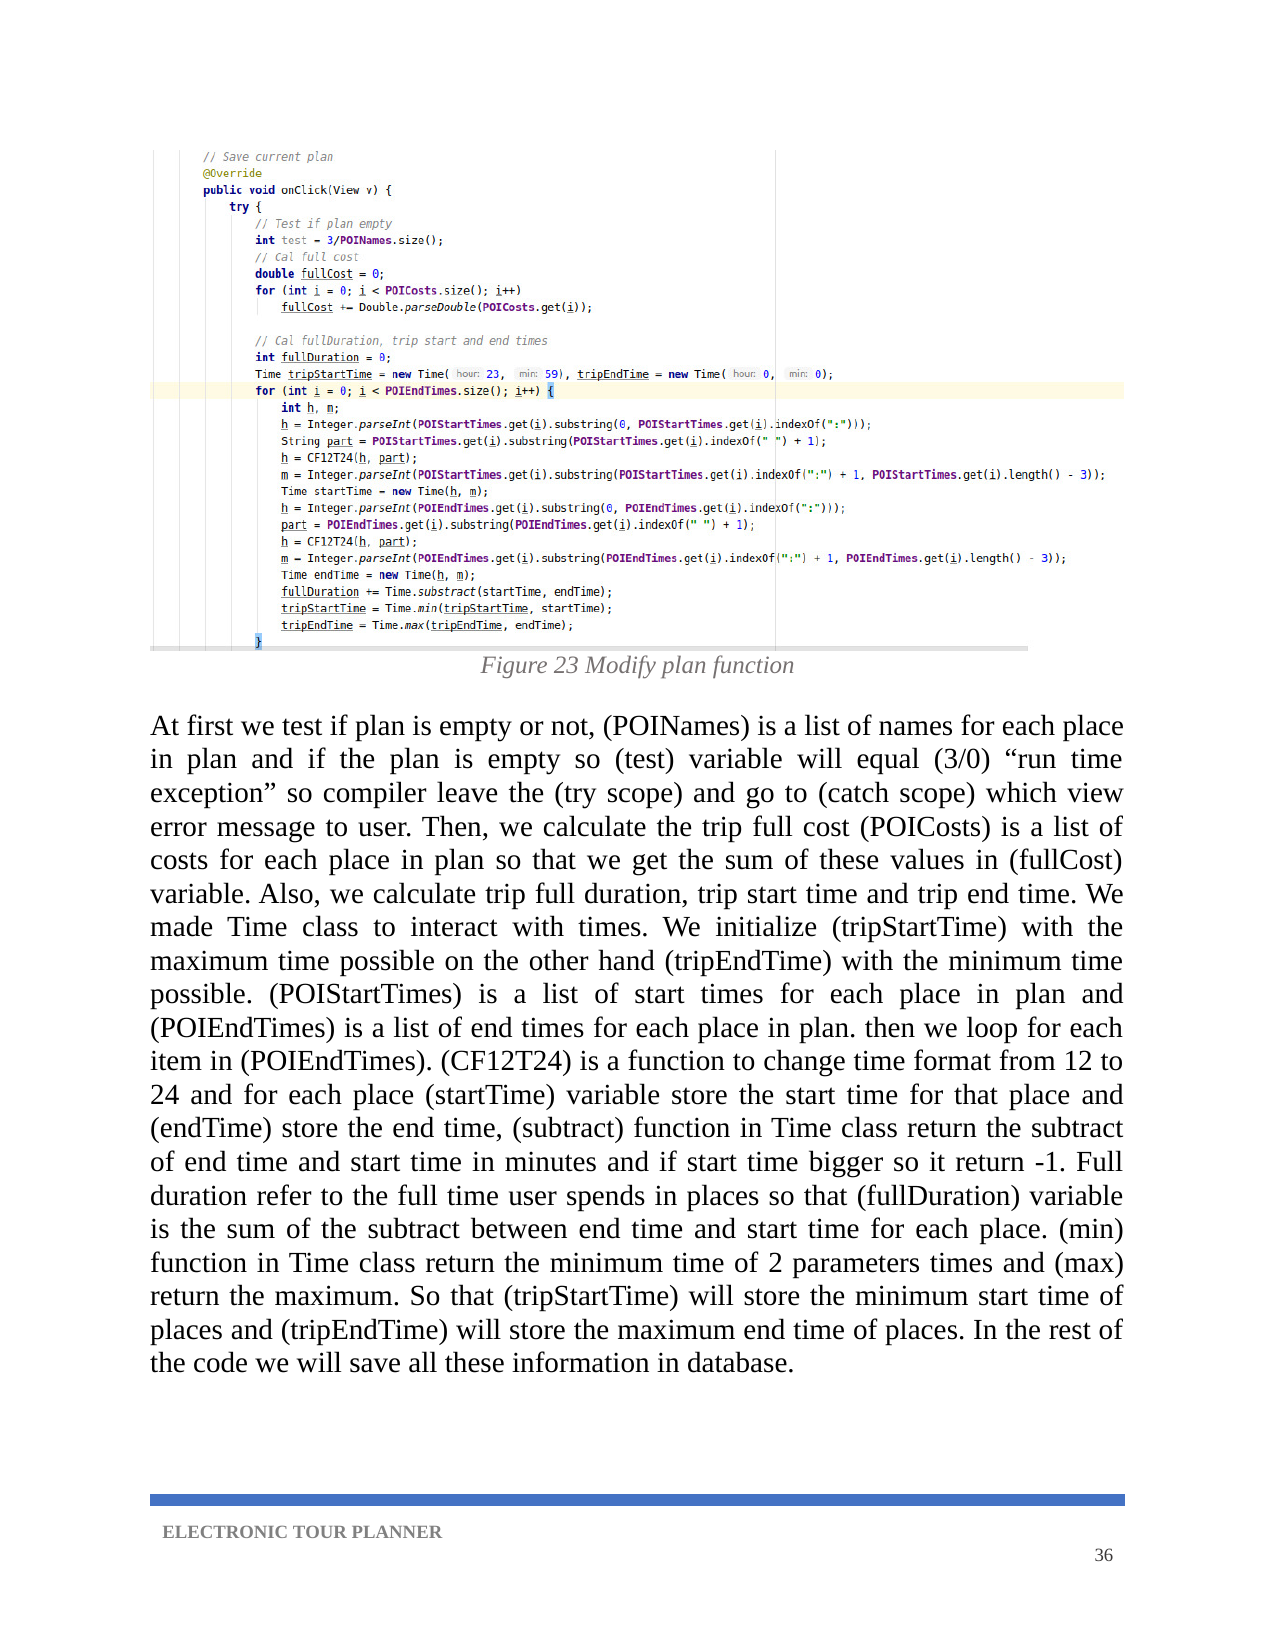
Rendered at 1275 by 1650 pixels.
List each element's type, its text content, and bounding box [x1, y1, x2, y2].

text Figure 23 Modify plan function [150, 651, 1125, 679]
picture [150, 150, 1124, 651]
text At first we test if plan is empty or not, (POINames) is a list of names for each place in plan and if the plan is empty so (test) variable will equal (3/0) “run time exception” so compiler leave the (try scope) and go to (catch scope) which view error message to user. Then, we calculate the trip full cost (POICosts) is a list of costs for each place in plan so that we get the sum of these values in (fullCost) variable. Also, we calculate trip full duration, trip start time and trip end time. We made Time class to interact with times. We initialize (tripStartTime) with the maximum time possible on the other hand (tripEndTime) with the minimum time possible. (POIStartTimes) is a list of start times for each place in plan and (POIEndTimes) is a list of end times for each place in plan. then we loop for each item in (POIEndTimes). (CF12T24) is a function to change time format from 12 to 24 and for each place (startTime) variable store the start time for that place and (endTime) store the end time, (subtract) function in Time class return the subtract of end time and start time in minutes and if start time bigger so it return -1. Full duration refer to the full time user spends in places so that (fullDuration) variable is the sum of the subtract between end time and start time for each place. (min) function in Time class return the minimum time of 2 parameters times and (max) return the maximum. So that (tripStartTime) will store the minimum start time of places and (tripEndTime) will store the maximum end time of places. In the rest of the code we will save all these information in database. [150, 708, 1125, 1379]
